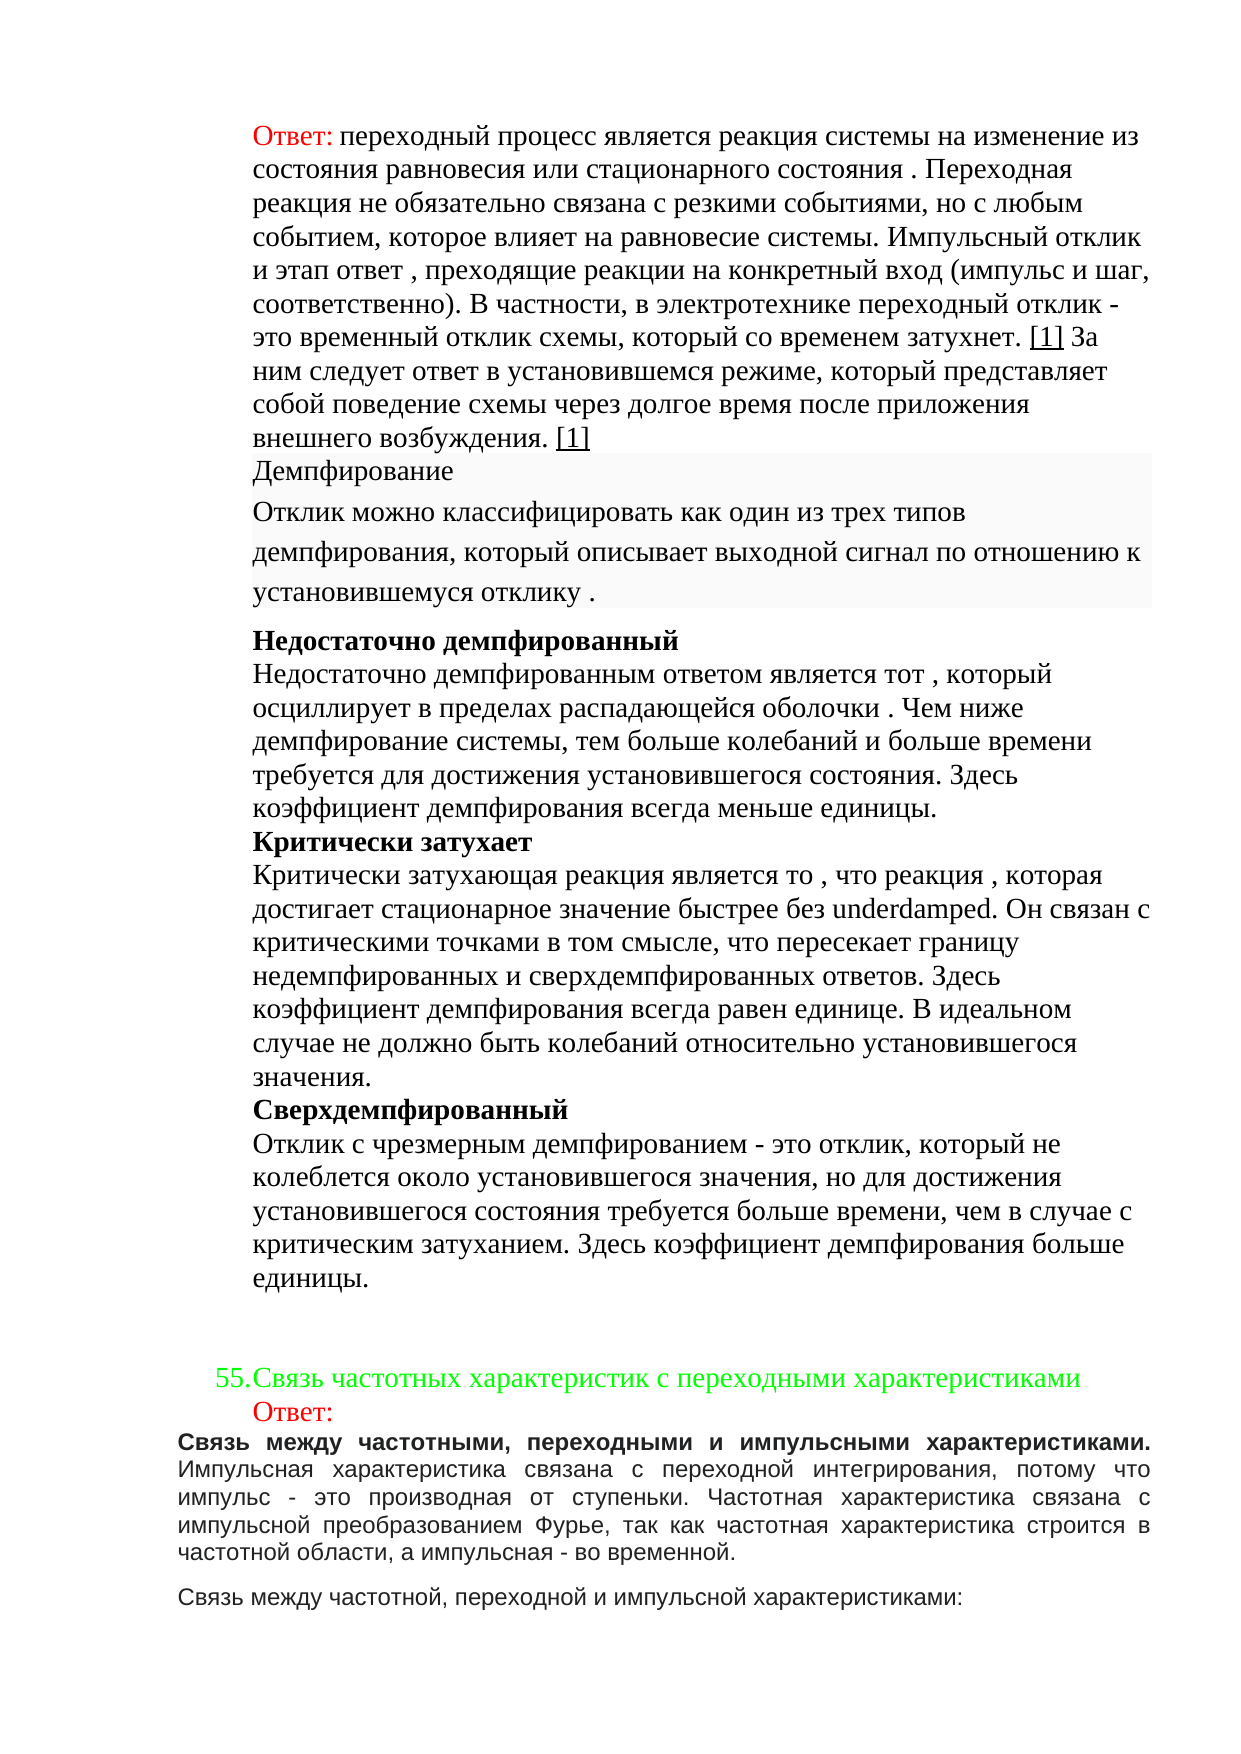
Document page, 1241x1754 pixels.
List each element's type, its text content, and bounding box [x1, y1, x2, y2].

text Сверхдемпфированный Отклик с чрезмерным демпфированием - это отклик, который не колеблется около установившегося значения, но для достижения установившегося состояния требуется больше времени, чем в случае с критическим затуханием. Здесь коэффициент демпфирования больше единицы. [252, 1092, 1152, 1293]
text Связь между частотной, переходной и импульсной характеристиками: [177, 1582, 1152, 1610]
text Критически затухает Критически затухающая реакция является то , что реакция , которая достигает стационарное значение быстрее без underdamped. Он связан с критическими точками в том смысле, что пересекает границу недемпфированных и сверхдемпфированных ответов. Здесь коэффициент демпфирования всегда равен единице. В идеальном случае не должно быть колебаний относительно установившегося значения. [252, 824, 1152, 1092]
list Связь частотных характеристик с переходными характеристиками [215, 1361, 1152, 1394]
text Недостаточно демпфированный Недостаточно демпфированным ответом является тот , который осциллирует в пределах распадающейся оболочки . Чем ниже демпфирование системы, тем больше колебаний и больше времени требуется для достижения установившегося состояния. Здесь коэффициент демпфирования всегда меньше единицы. [252, 623, 1152, 824]
text Ответ: переходный процесс является реакция системы на изменение из состояния равновесия или стационарного состояния . Переходная реакция не обязательно связана с резкими событиями, но с любым событием, которое влияет на равновесие системы. Импульсный отклик и этап ответ , преходящие реакции на конкретный вход (импульс и шаг, соответственно). В частности, в электротехнике переходный отклик - это временный отклик схемы, который со временем затухнет. [1] За ним следует ответ в установившемся режиме, который представляет собой поведение схемы через долгое время после приложения внешнего возбуждения. [1] [252, 118, 1152, 453]
text Ответ: [252, 1394, 1152, 1428]
text Связь между частотными, переходными и импульсными характеристиками. Импульсная характеристика связана с переходной интегрирования, потому что импульс - это производная от ступеньки. Частотная характеристика связана c импульсной преобразованием Фурье, так как частотная характеристика строится в частотной области, а импульсная - во временной. [177, 1428, 1152, 1566]
subtitle Демпфирование Отклик можно классифицировать как один из трех типов демпфирования, который описывает выходной сигнал по отношению к установившемуся отклику . [252, 453, 1152, 608]
